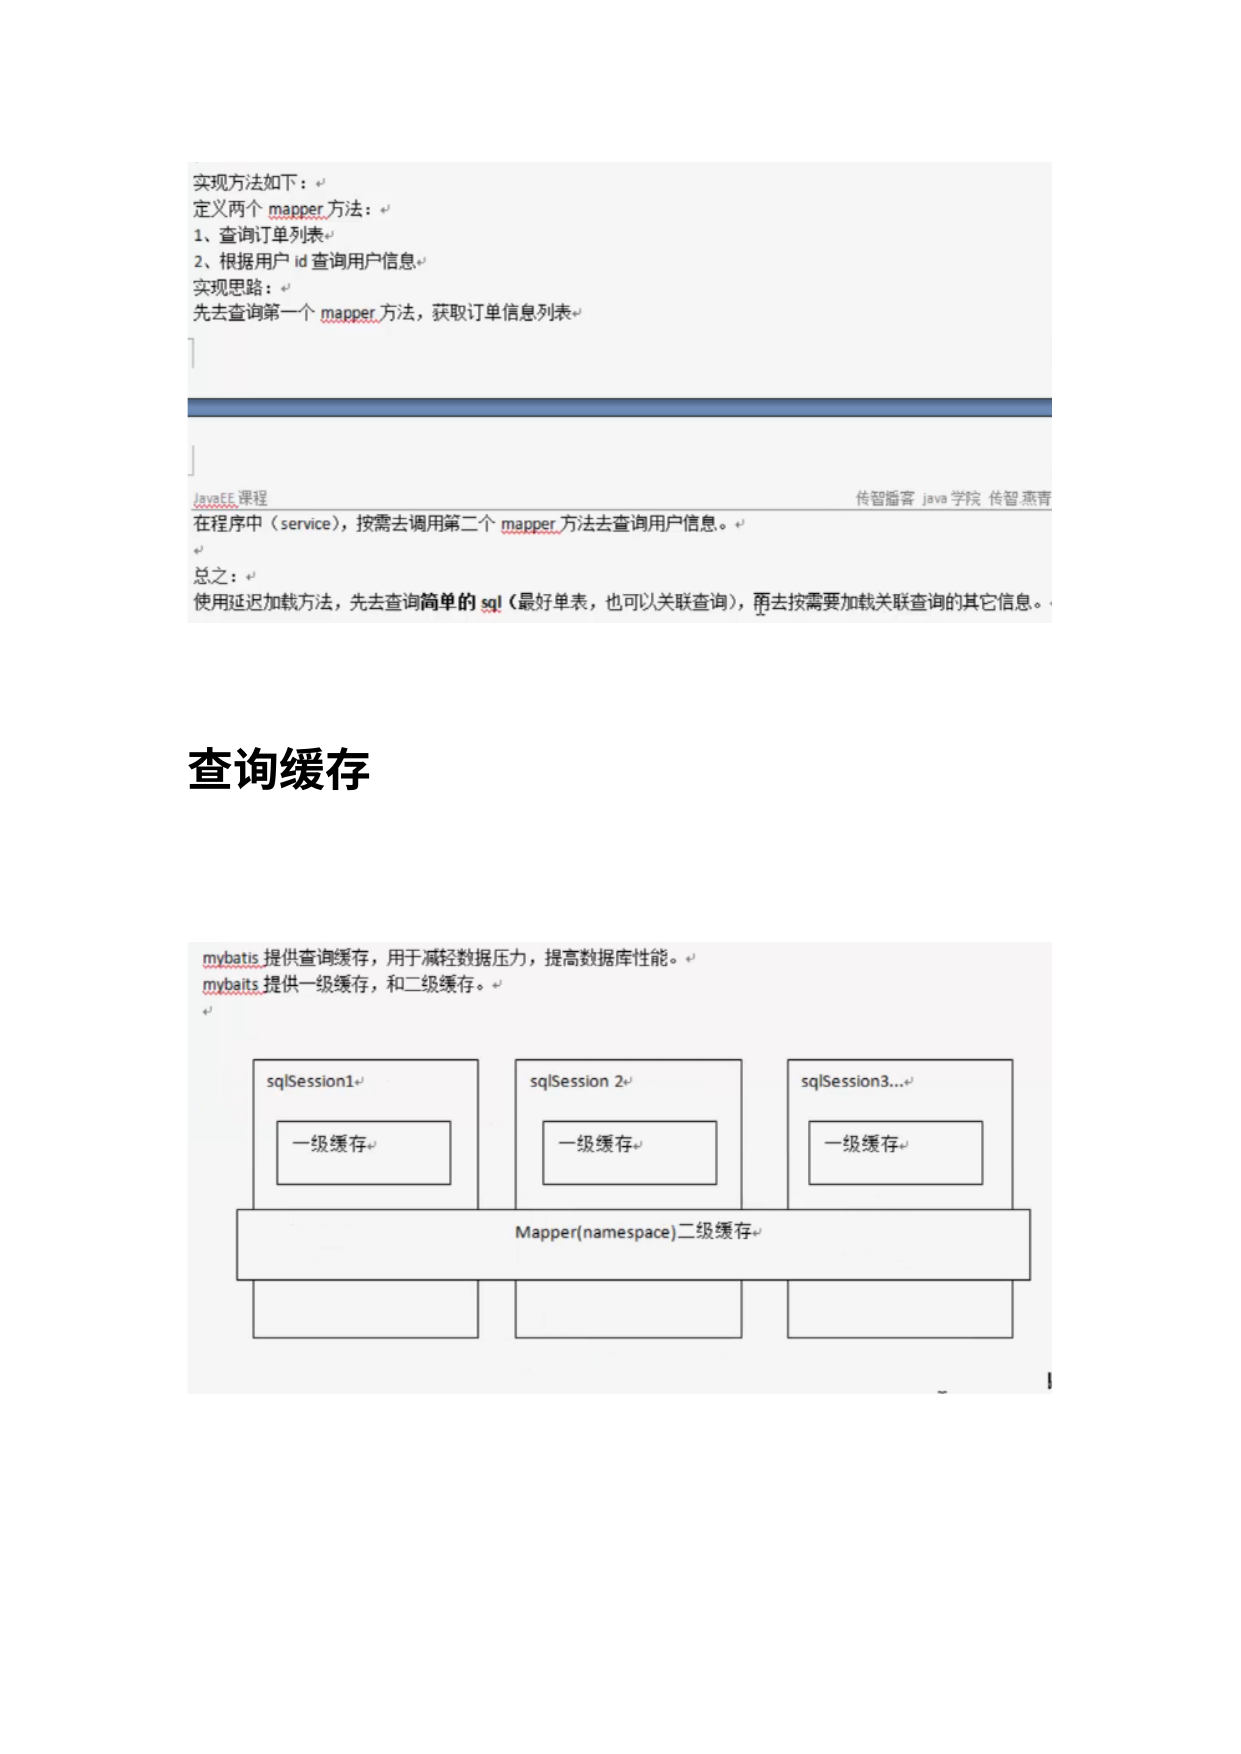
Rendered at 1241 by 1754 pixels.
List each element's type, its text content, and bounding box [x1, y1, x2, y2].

picture [187, 942, 1053, 1394]
subtitle 查询缓存 [187, 717, 1053, 815]
picture [187, 162, 1052, 623]
